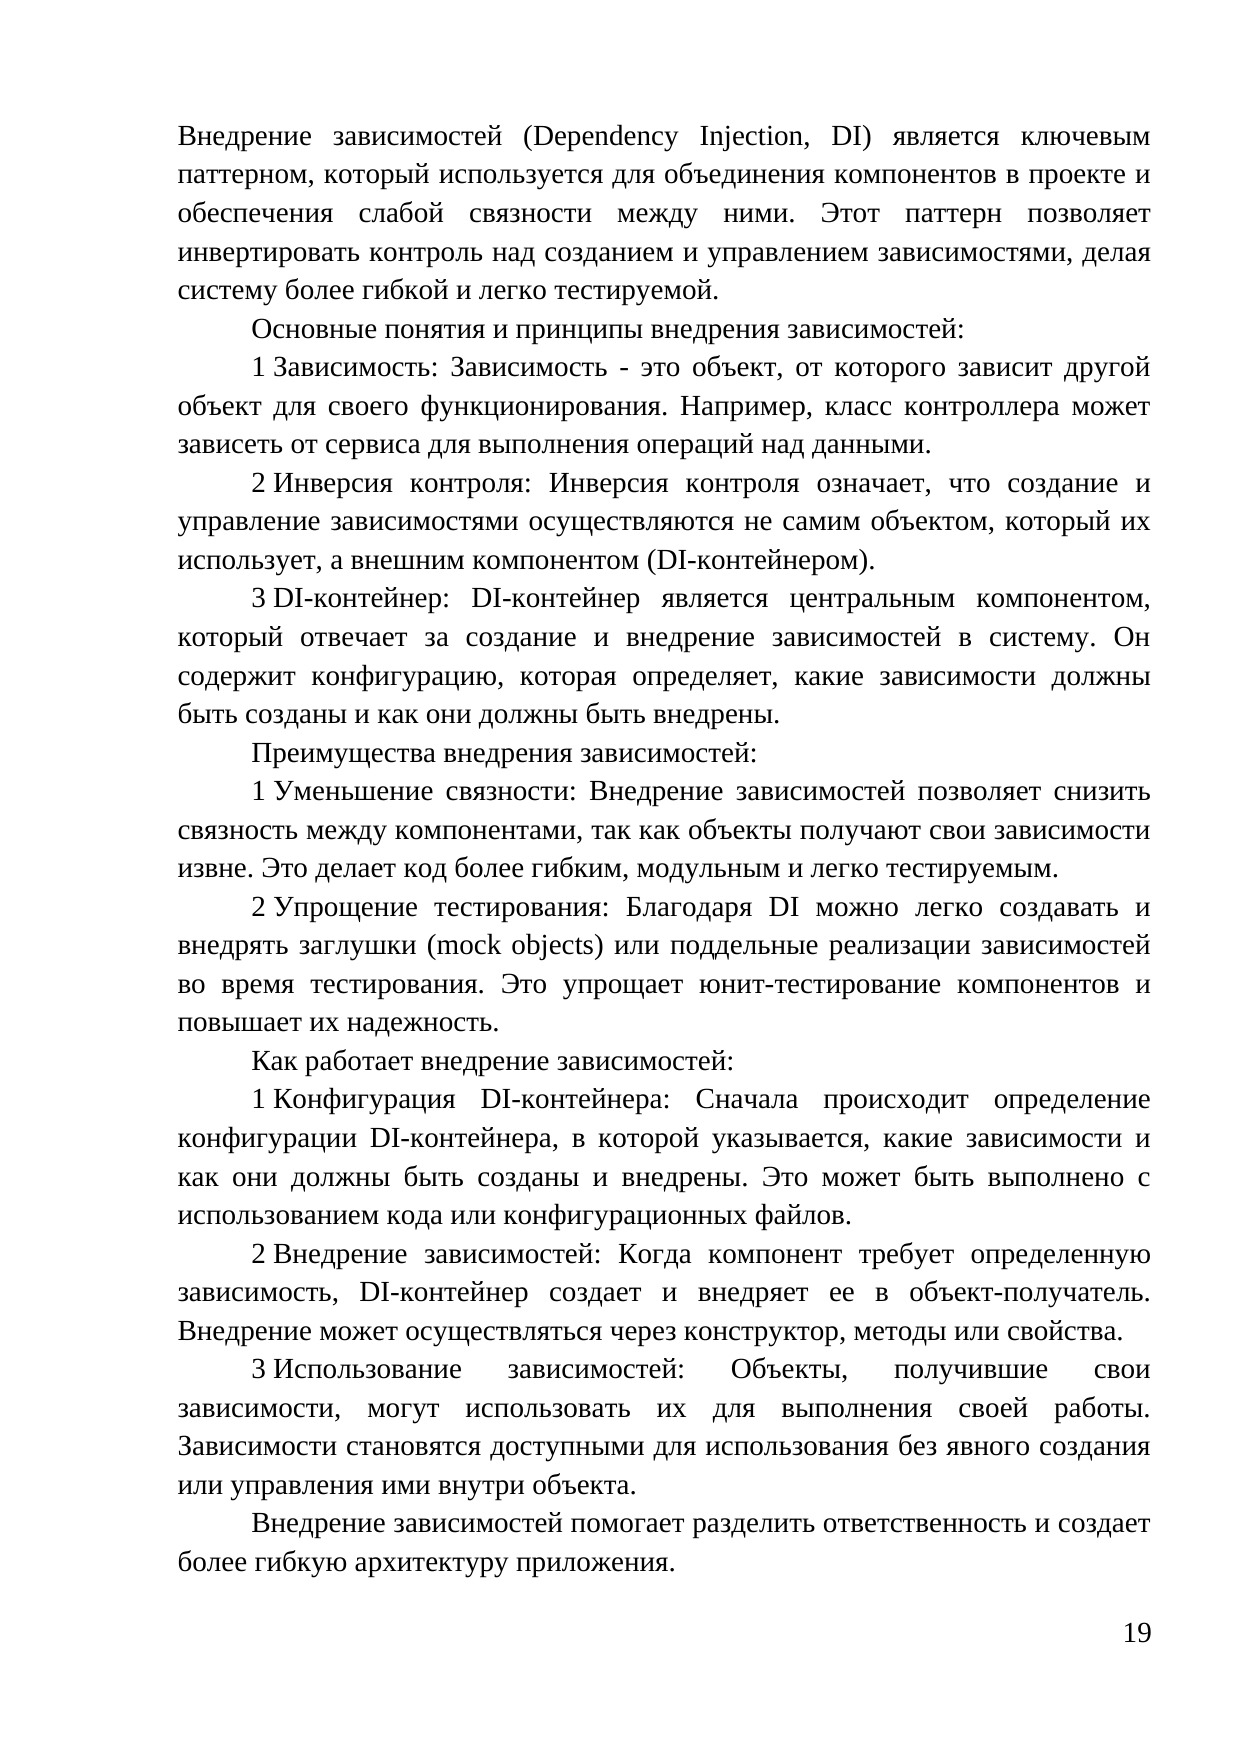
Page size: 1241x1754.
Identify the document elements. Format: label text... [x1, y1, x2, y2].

text Основные понятия и принципы внедрения зависимостей: [177, 311, 1152, 344]
list Конфигурация DI-контейнера: Сначала происходит определение конфигурации DI-контейнера, в которой указывается, какие зависимости и как они должны быть созданы и внедрены. Это может быть выполнено с использованием кода или конфигурационных файлов. [177, 1082, 1152, 1231]
list Упрощение тестирования: Благодаря DI можно легко создавать и внедрять заглушки (mock objects) или поддельные реализации зависимостей во время тестирования. Это упрощает юнит-тестирование компонентов и повышает их надежность. [177, 889, 1152, 1038]
text Внедрение зависимостей помогает разделить ответственность и создает более гибкую архитектуру приложения. [177, 1506, 1152, 1578]
list Инверсия контроля: Инверсия контроля означает, что создание и управление зависимостями осуществляются не самим объектом, который их использует, а внешним компонентом (DI-контейнером). [177, 465, 1152, 576]
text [177, 118, 1152, 306]
list Зависимость: Зависимость - это объект, от которого зависит другой объект для своего функционирования. Например, класс контроллера может зависеть от сервиса для выполнения операций над данными. [177, 349, 1152, 460]
list Уменьшение связности: Внедрение зависимостей позволяет снизить связность между компонентами, так как объекты получают свои зависимости извне. Это делает код более гибким, модульным и легко тестируемым. [177, 773, 1152, 884]
list Внедрение зависимостей: Когда компонент требует определенную зависимость, DI-контейнер создает и внедряет ее в объект-получатель. Внедрение может осуществляться через конструктор, методы или свойства. [177, 1236, 1152, 1346]
text Как работает внедрение зависимостей: [177, 1043, 1152, 1077]
list DI-контейнер: DI-контейнер является центральным компонентом, который отвечает за создание и внедрение зависимостей в систему. Он содержит конфигурацию, которая определяет, какие зависимости должны быть созданы и как они должны быть внедрены. [177, 581, 1152, 730]
text Преимущества внедрения зависимостей: [177, 735, 1152, 768]
list Использование зависимостей: Объекты, получившие свои зависимости, могут использовать их для выполнения своей работы. Зависимости становятся доступными для использования без явного создания или управления ими внутри объекта. [177, 1351, 1152, 1501]
